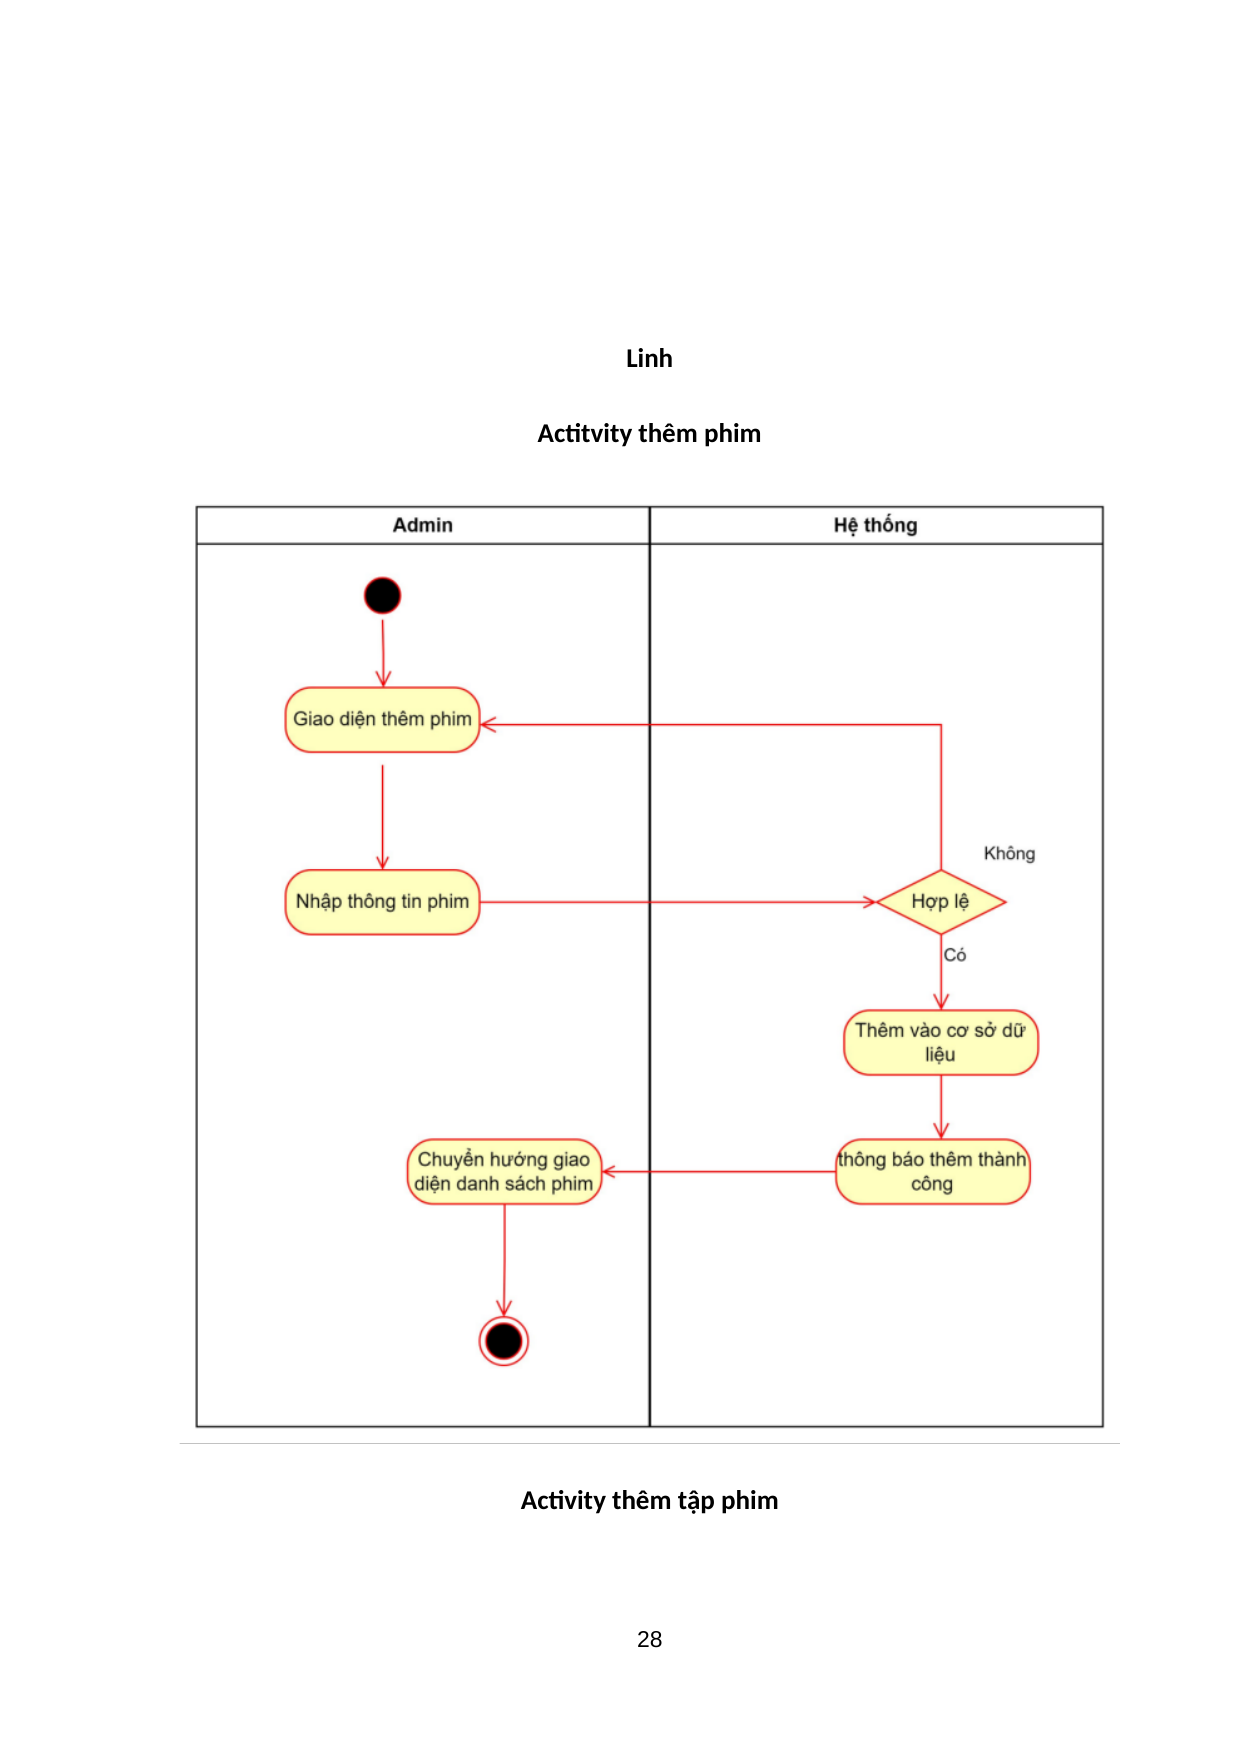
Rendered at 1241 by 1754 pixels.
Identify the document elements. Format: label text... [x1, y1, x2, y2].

text Activity thêm tập phim [177, 1483, 1122, 1555]
text Linh [177, 342, 1122, 374]
picture [179, 490, 1120, 1445]
text Actitvity thêm phim [177, 416, 1122, 449]
